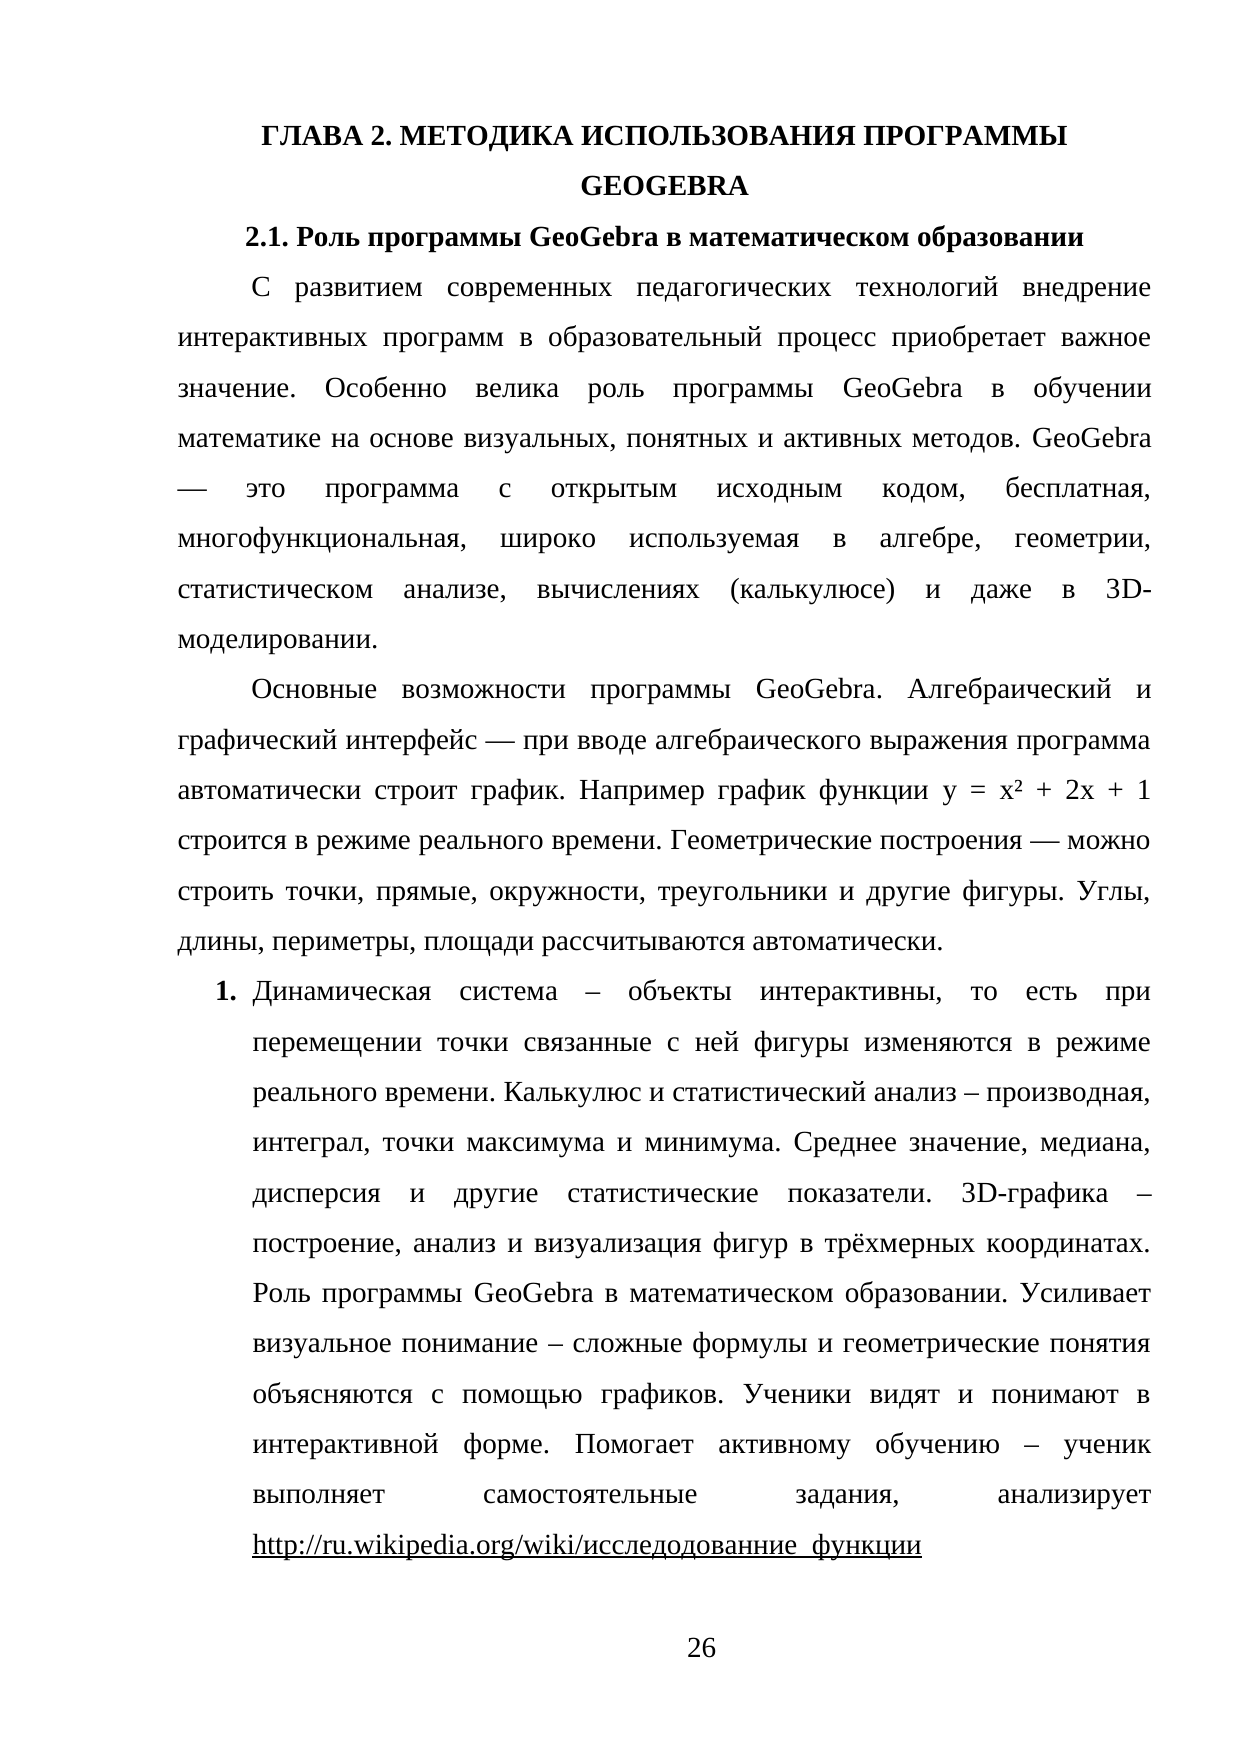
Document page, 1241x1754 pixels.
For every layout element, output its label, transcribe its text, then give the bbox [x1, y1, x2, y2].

list Динамическая система – объекты интерактивны, то есть при перемещении точки связанные с ней фигуры изменяются в режиме реального времени. Калькулюс и статистический анализ – производная, интеграл, точки максимума и минимума. Среднее значение, медиана, дисперсия и другие статистические показатели. 3D-графика – построение, анализ и визуализация фигур в трёхмерных координатах. Роль программы GeoGebra в математическом образовании. Усиливает визуальное понимание – сложные формулы и геометрические понятия объясняются с помощью графиков. Ученики видят и понимают в интерактивной форме. Помогает активному обучению – ученик выполняет самостоятельные задания, анализирует http://ru.wikipedia.org/wiki/исследодованние_функции [215, 973, 1152, 1560]
text Основные возможности программы GeoGebra. Алгебраический и графический интерфейс — при вводе алгебраического выражения программа автоматически строит график. Например график функции y = x² + 2x + 1 строится в режиме реального времени. Геометрические построения — можно строить точки, прямые, окружности, треугольники и другие фигуры. Углы, длины, периметры, площади рассчитываются автоматически. [177, 672, 1152, 957]
text 2.1. Роль программы GeoGebra в математическом образовании [177, 219, 1152, 252]
text ГЛАВА 2. МЕТОДИКА ИСПОЛЬЗОВАНИЯ ПРОГРАММЫ GEOGEBRA [177, 118, 1152, 202]
text С развитием современных педагогических технологий внедрение интерактивных программ в образовательный процесс приобретает важное значение. Особенно велика роль программы GeoGebra в обучении математике на основе визуальных, понятных и активных методов. GeoGebra — это программа с открытым исходным кодом, бесплатная, многофункциональная, широко используемая в алгебре, геометрии, статистическом анализе, вычислениях (калькулюсе) и даже в 3D-моделировании. [177, 269, 1152, 655]
